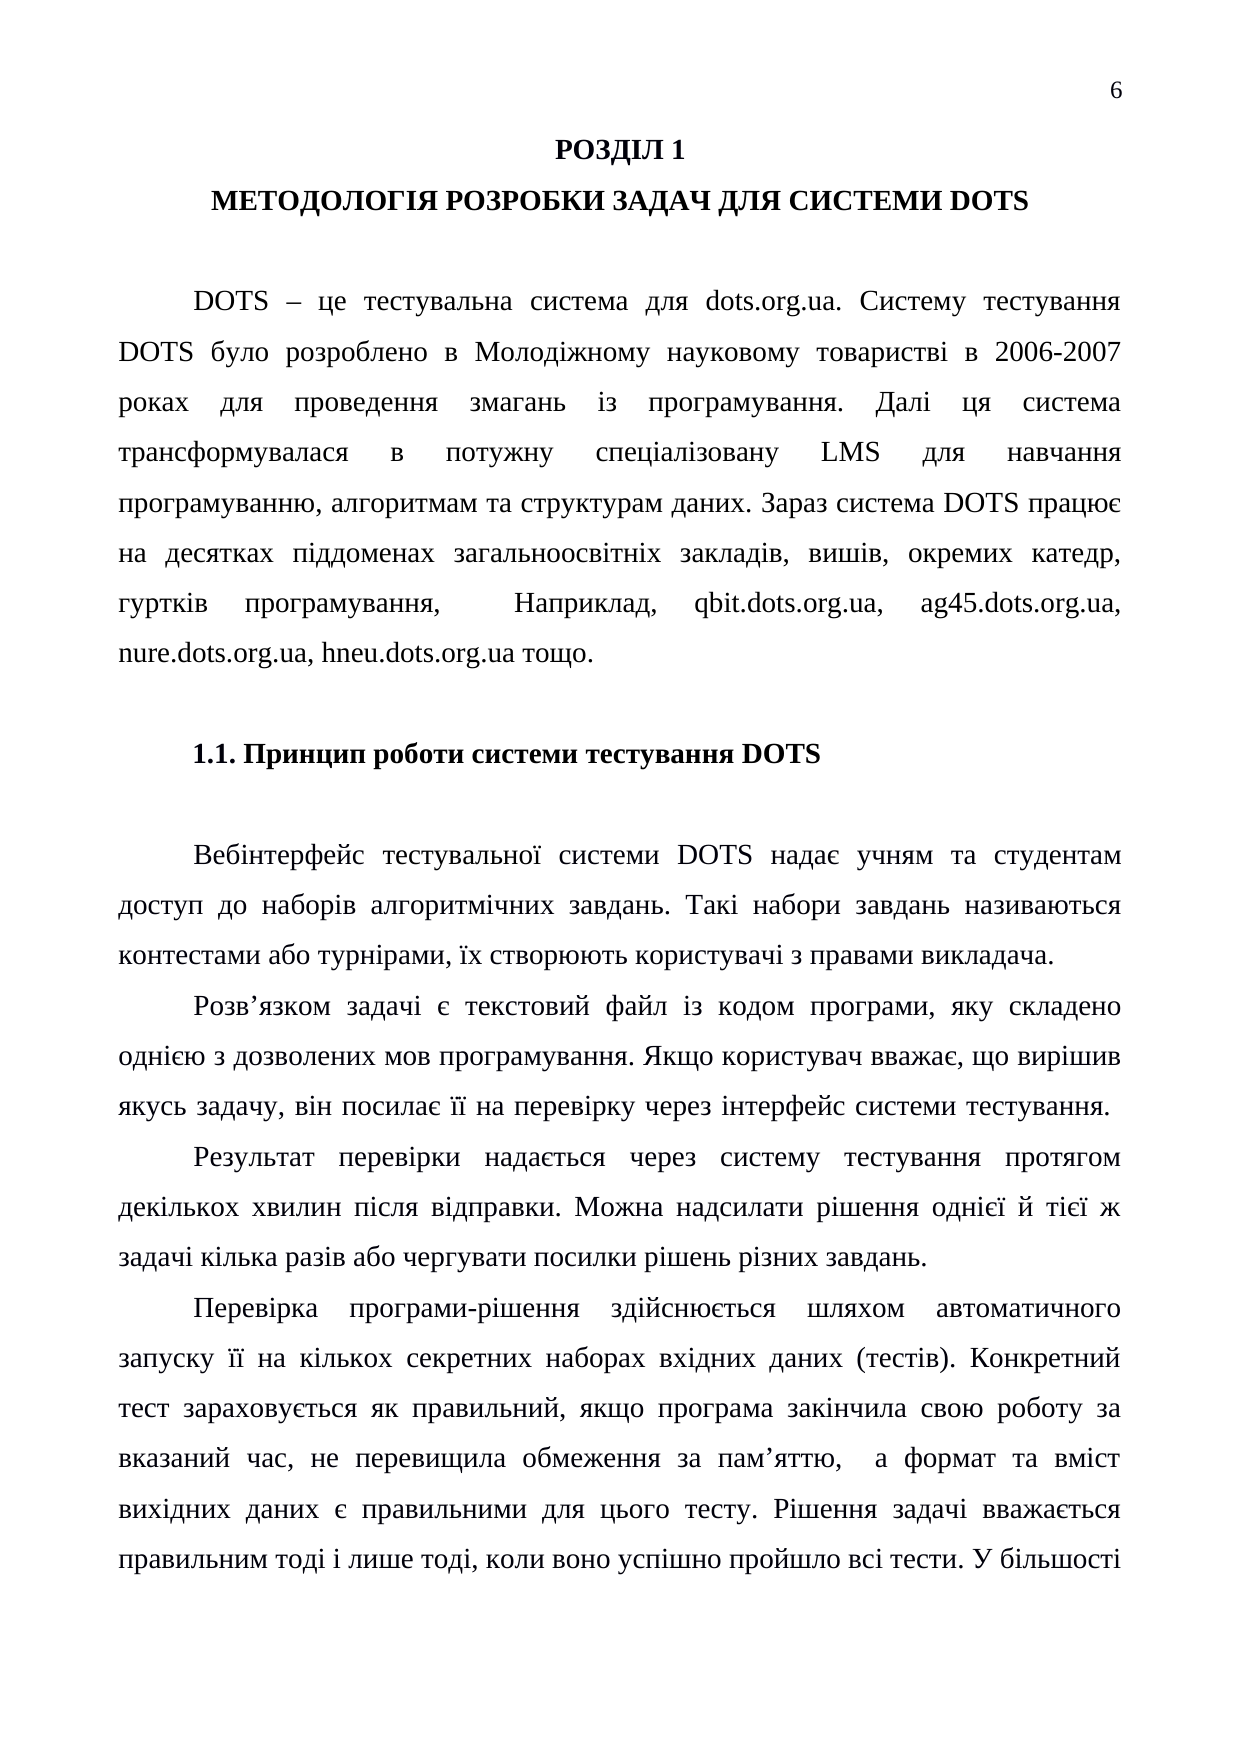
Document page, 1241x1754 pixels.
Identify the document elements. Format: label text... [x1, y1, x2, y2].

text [118, 1290, 1122, 1575]
text Розв’язком задачі є текстовий файл із кодом програми, яку складено однією з дозволених мов програмування. Якщо користувач вважає, що вирішив якусь задачу, він посилає її на перевірку через інтерфейс системи тестування. Результат перевірки надається через систему тестування протягом декількох хвилин після відправки. Можна надсилати рішення однієї й тієї ж задачі кілька разів або чергувати посилки рішень різних завдань. [118, 988, 1122, 1273]
text 1.1. Принцип роботи системи тестування DOTS [118, 736, 1122, 770]
text Вебінтерфейс тестувальної системи DOTS надає учням та студентам доступ до наборів алгоритмічних завдань. Такі набори завдань називаються контестами або турнірами, їх створюють користувачі з правами викладача. [118, 837, 1122, 971]
text DOTS – це тестувальна система для dots.org.ua. Систему тестування DOTS було розроблено в Молодіжному науковому товаристві в 2006-2007 роках для проведення змагань із програмування. Далі ця система трансформувалася в потужну спеціалізовану LMS для навчання програмуванню, алгоритмам та структурам даних. Зараз система DOTS працює на десятках піддоменах загальноосвітніх закладів, вишів, окремих катедр, гуртків програмування, Наприклад, qbit.dots.org.ua, ag45.dots.org.ua, nure.dots.org.ua, hneu.dots.org.ua тощо. [118, 283, 1122, 669]
text РОЗДІЛ 1 МЕТОДОЛОГІЯ РОЗРОБКИ ЗАДАЧ ДЛЯ СИСТЕМИ DOTS [118, 132, 1122, 216]
